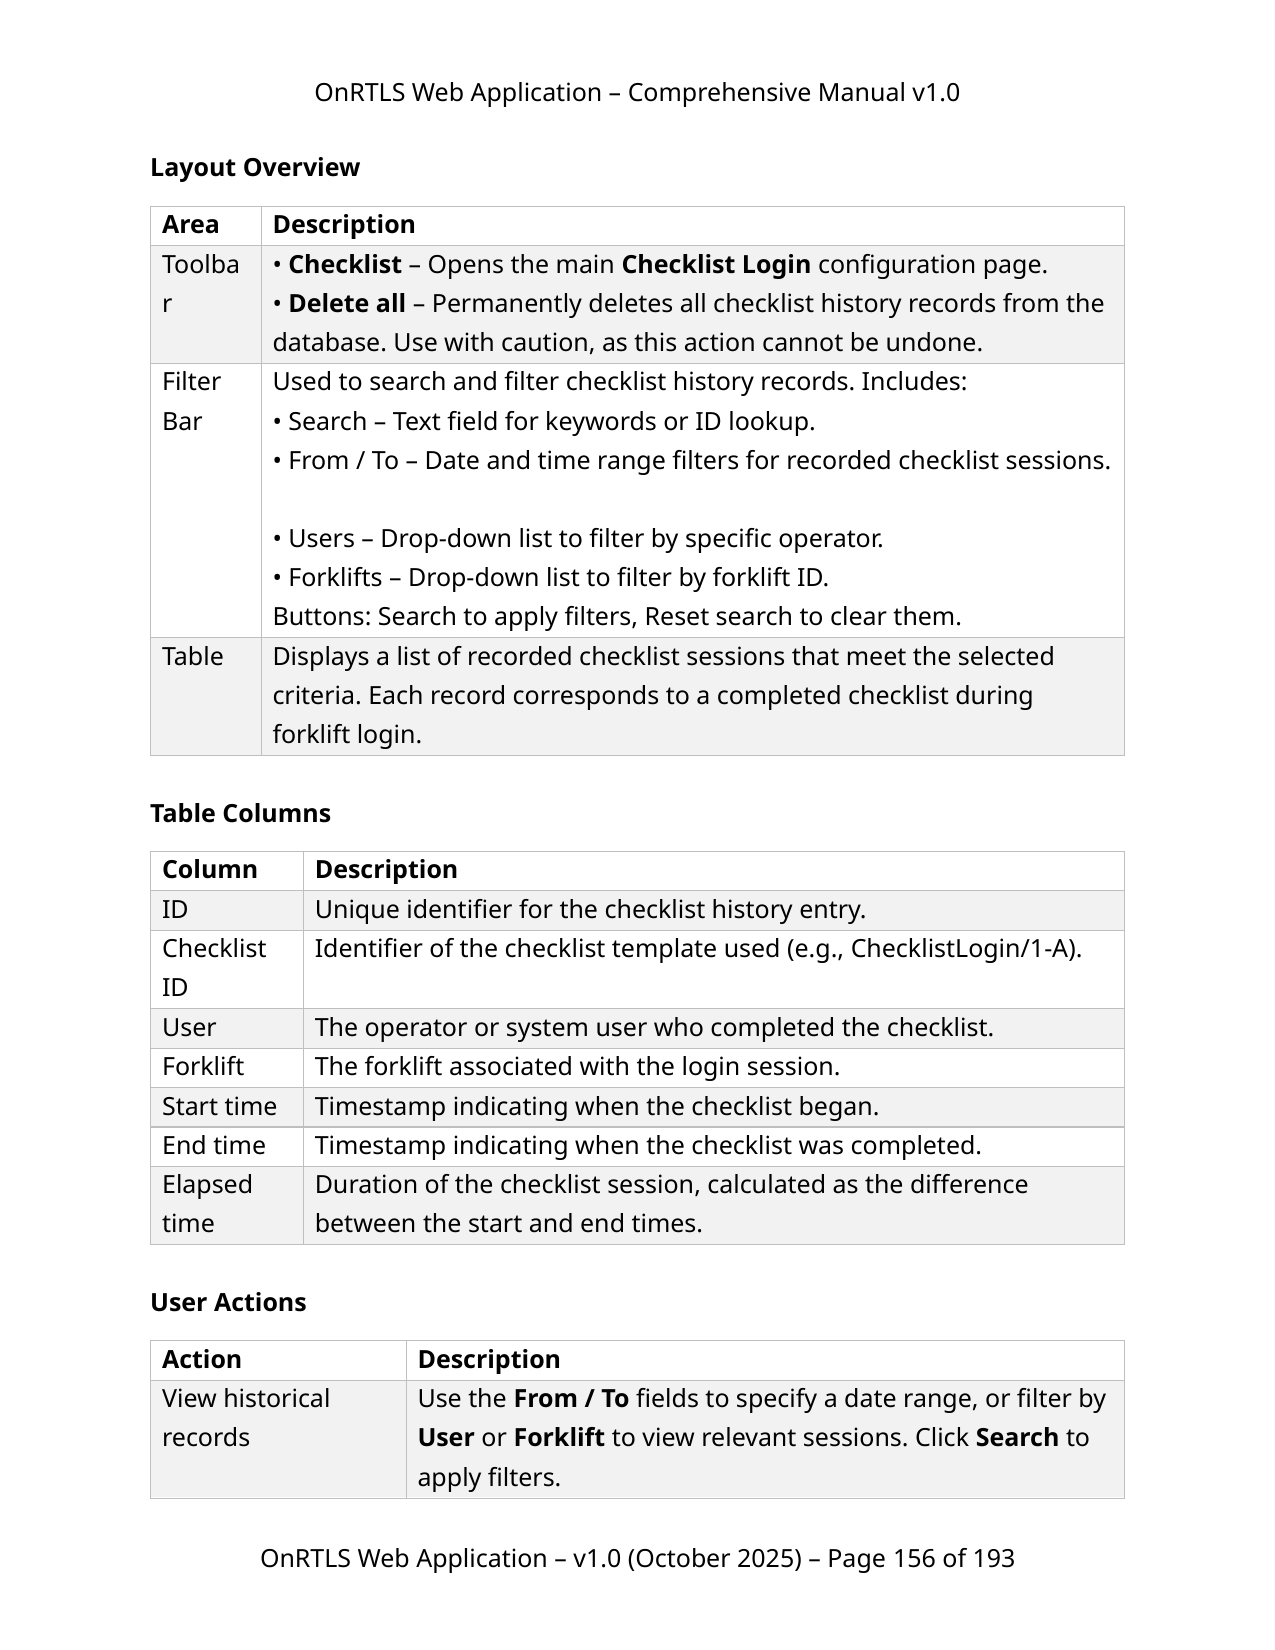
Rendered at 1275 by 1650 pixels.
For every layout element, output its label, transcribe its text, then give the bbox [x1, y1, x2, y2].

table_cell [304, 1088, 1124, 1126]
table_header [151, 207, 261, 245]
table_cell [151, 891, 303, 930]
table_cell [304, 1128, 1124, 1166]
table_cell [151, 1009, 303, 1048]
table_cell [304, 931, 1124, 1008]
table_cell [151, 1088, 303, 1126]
text Layout Overview [150, 150, 1125, 184]
text Table Columns [150, 756, 1125, 829]
text User Actions [150, 1245, 1125, 1319]
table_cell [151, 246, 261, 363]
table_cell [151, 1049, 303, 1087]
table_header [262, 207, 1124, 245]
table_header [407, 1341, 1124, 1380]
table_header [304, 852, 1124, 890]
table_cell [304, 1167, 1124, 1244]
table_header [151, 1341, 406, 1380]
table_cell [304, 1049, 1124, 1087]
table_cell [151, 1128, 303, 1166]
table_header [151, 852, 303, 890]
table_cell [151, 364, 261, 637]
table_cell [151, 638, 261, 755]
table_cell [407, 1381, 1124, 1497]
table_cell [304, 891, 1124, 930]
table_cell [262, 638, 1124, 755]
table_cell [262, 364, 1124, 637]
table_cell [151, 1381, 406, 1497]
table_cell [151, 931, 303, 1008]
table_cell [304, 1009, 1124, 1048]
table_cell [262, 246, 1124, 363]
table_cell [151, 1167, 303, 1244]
